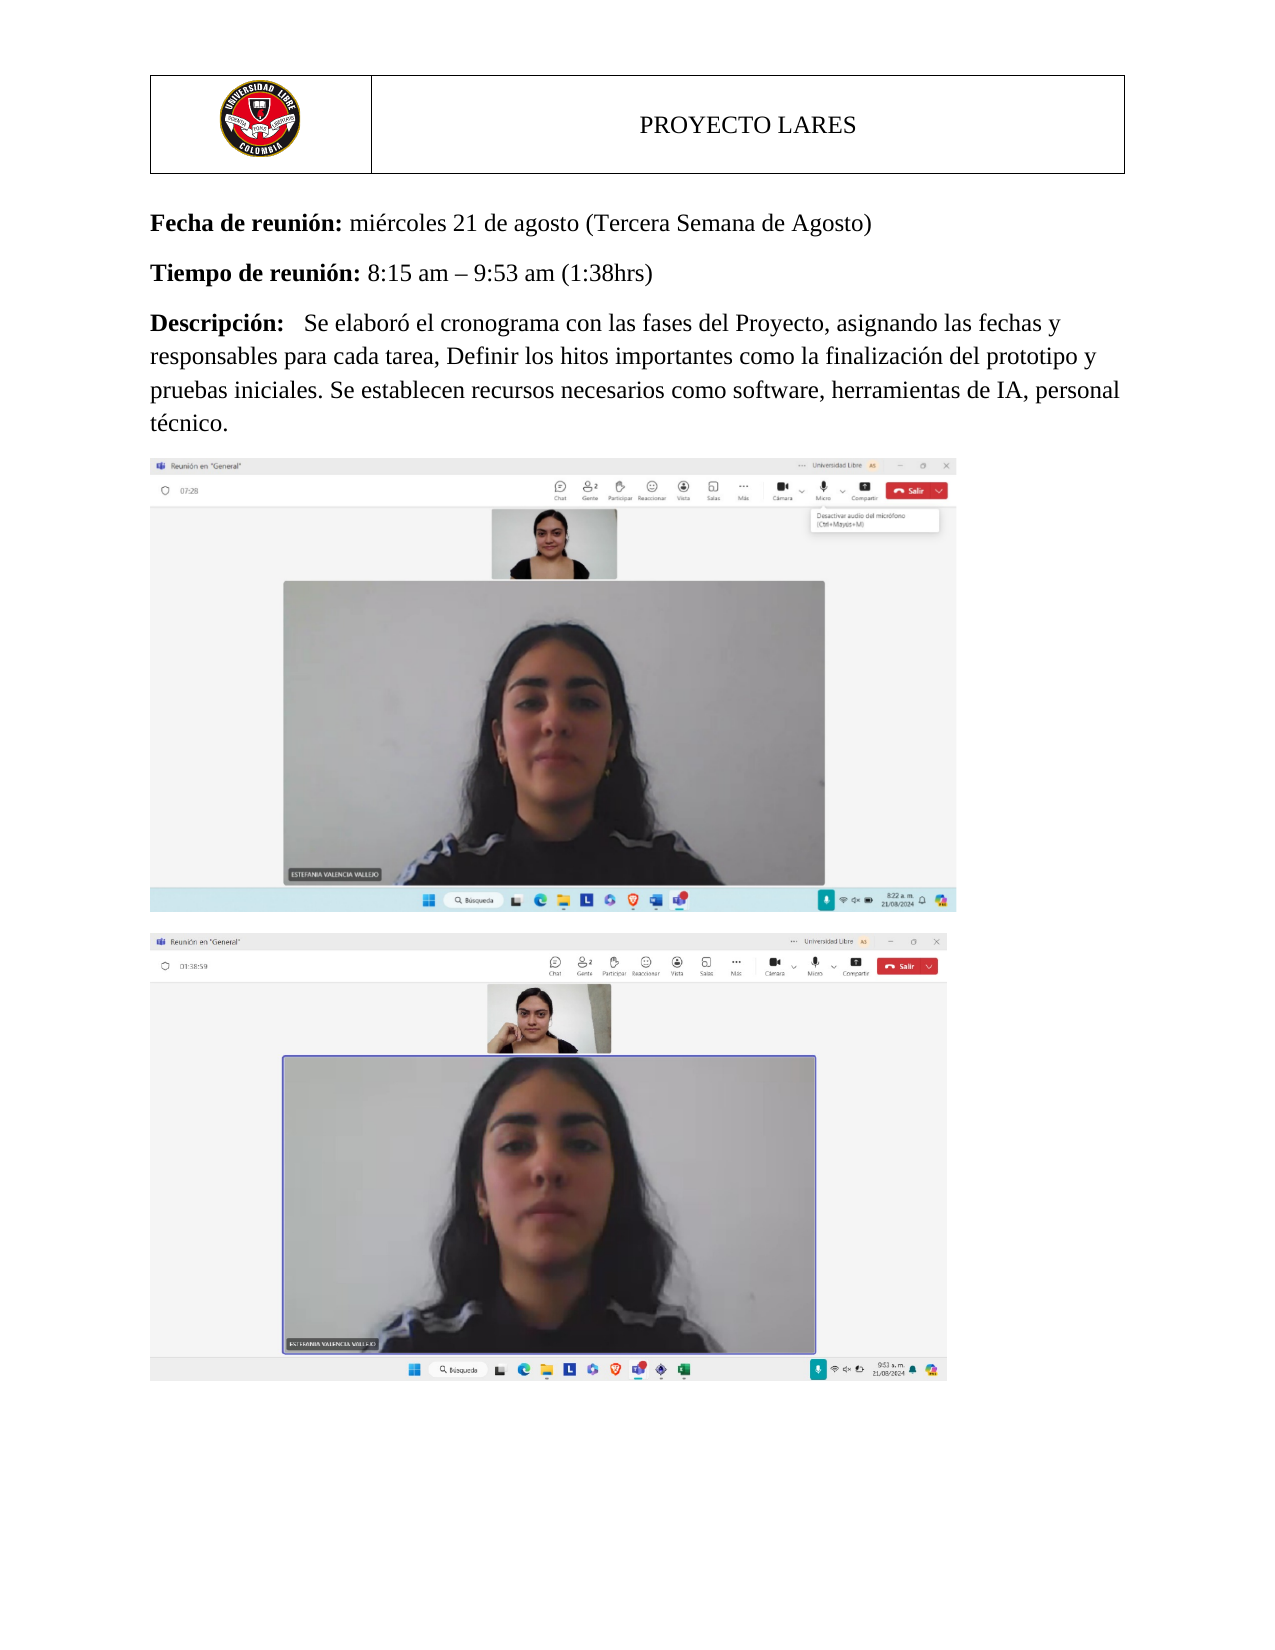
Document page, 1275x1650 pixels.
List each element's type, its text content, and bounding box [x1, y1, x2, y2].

picture [150, 458, 957, 912]
text Fecha de reunión: miércoles 21 de agosto (Tercera Semana de Agosto) [150, 208, 1125, 237]
text Tiempo de reunión: 8:15 am – 9:53 am (1:38hrs) [150, 258, 1125, 287]
picture [150, 933, 947, 1381]
picture [219, 80, 300, 157]
text Descripción: Se elaboró el cronograma con las fases del Proyecto, asignando las fechas y responsables para cada tarea, Definir los hitos importantes como la finalización del prototipo y pruebas iniciales. Se establecen recursos necesarios como software, herramientas de IA, personal técnico. [150, 308, 1125, 437]
